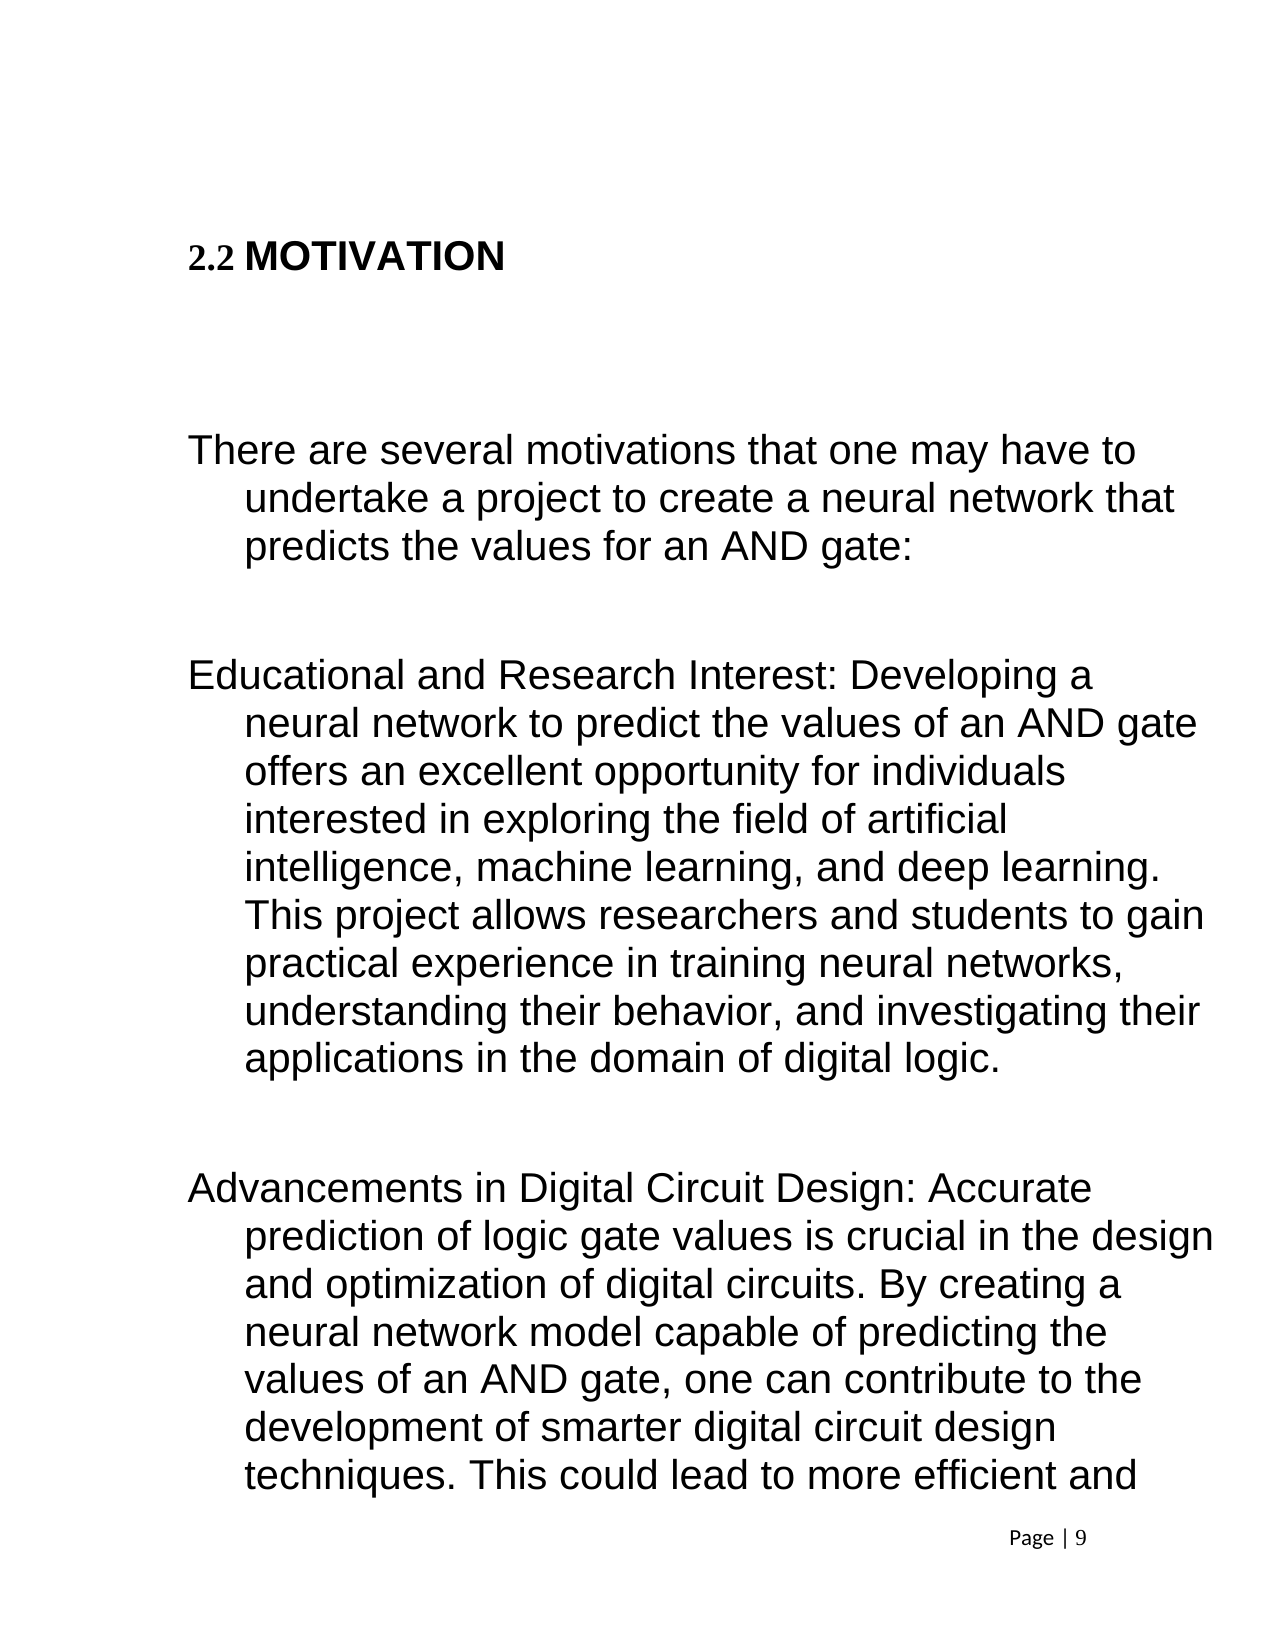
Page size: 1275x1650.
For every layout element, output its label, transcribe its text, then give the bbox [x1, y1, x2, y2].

subtitle MOTIVATION [188, 231, 1216, 279]
subtitle There are several motivations that one may have to undertake a project to create a neural network that predicts the values for an AND gate: [187, 425, 1216, 569]
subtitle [187, 1163, 1216, 1498]
subtitle Educational and Research Interest: Developing a neural network to predict the values of an AND gate offers an excellent opportunity for individuals interested in exploring the field of artificial intelligence, machine learning, and deep learning. This project allows researchers and students to gain practical experience in training neural networks, understanding their behavior, and investigating their applications in the domain of digital logic. [187, 650, 1216, 1082]
